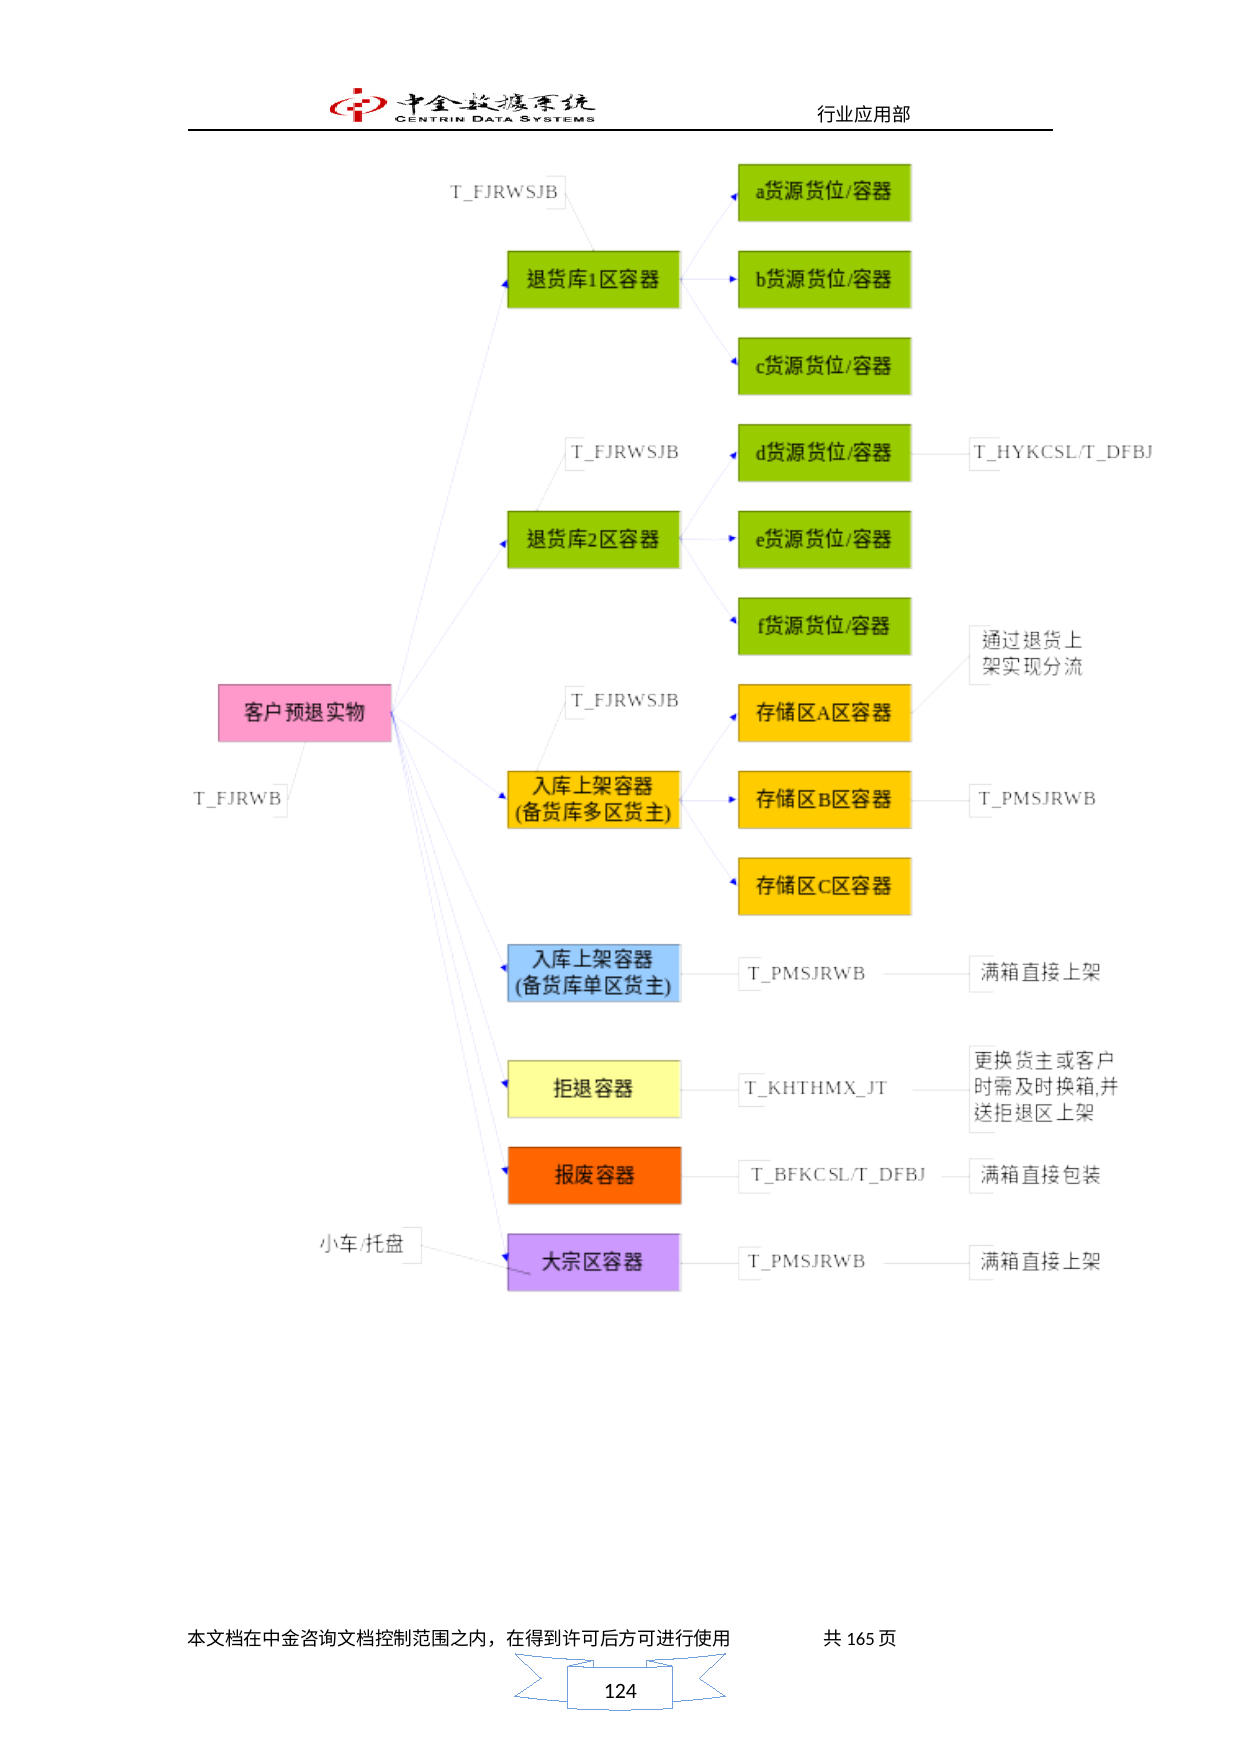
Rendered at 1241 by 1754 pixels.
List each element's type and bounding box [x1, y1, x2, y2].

picture [329, 88, 597, 122]
